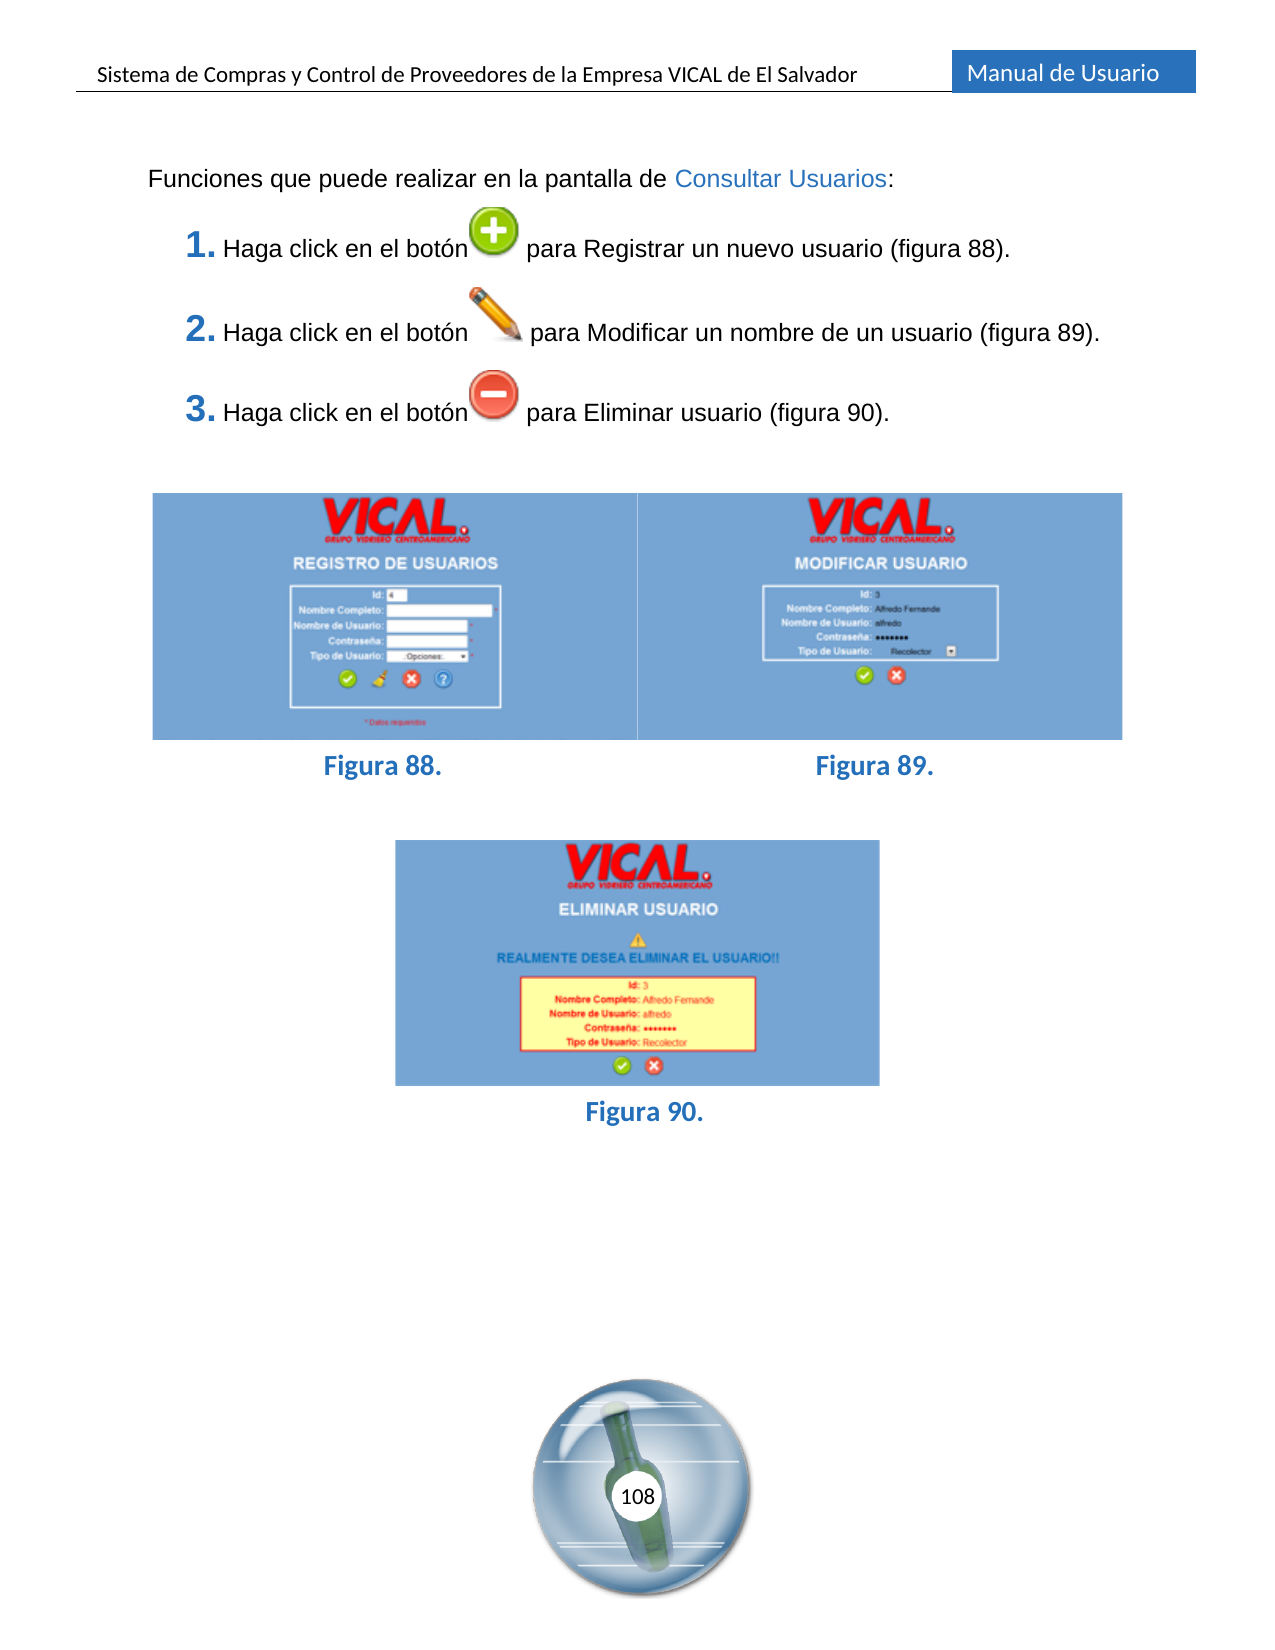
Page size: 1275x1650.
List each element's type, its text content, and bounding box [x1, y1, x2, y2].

list Haga click en el botón para Modificar un nombre de un usuario (figura 89). [185, 287, 1127, 349]
picture [468, 287, 523, 342]
picture [468, 370, 520, 422]
picture [529, 1376, 755, 1599]
list Haga click en el botón para Eliminar usuario (figura 90). [185, 371, 1127, 429]
picture [152, 493, 1123, 740]
picture [468, 207, 520, 258]
list Haga click en el botón para Registrar un nuevo usuario (figura 88). [185, 207, 1127, 266]
text Funciones que puede realizar en la pantalla de Consultar Usuarios: [148, 164, 1127, 193]
picture [395, 840, 880, 1086]
